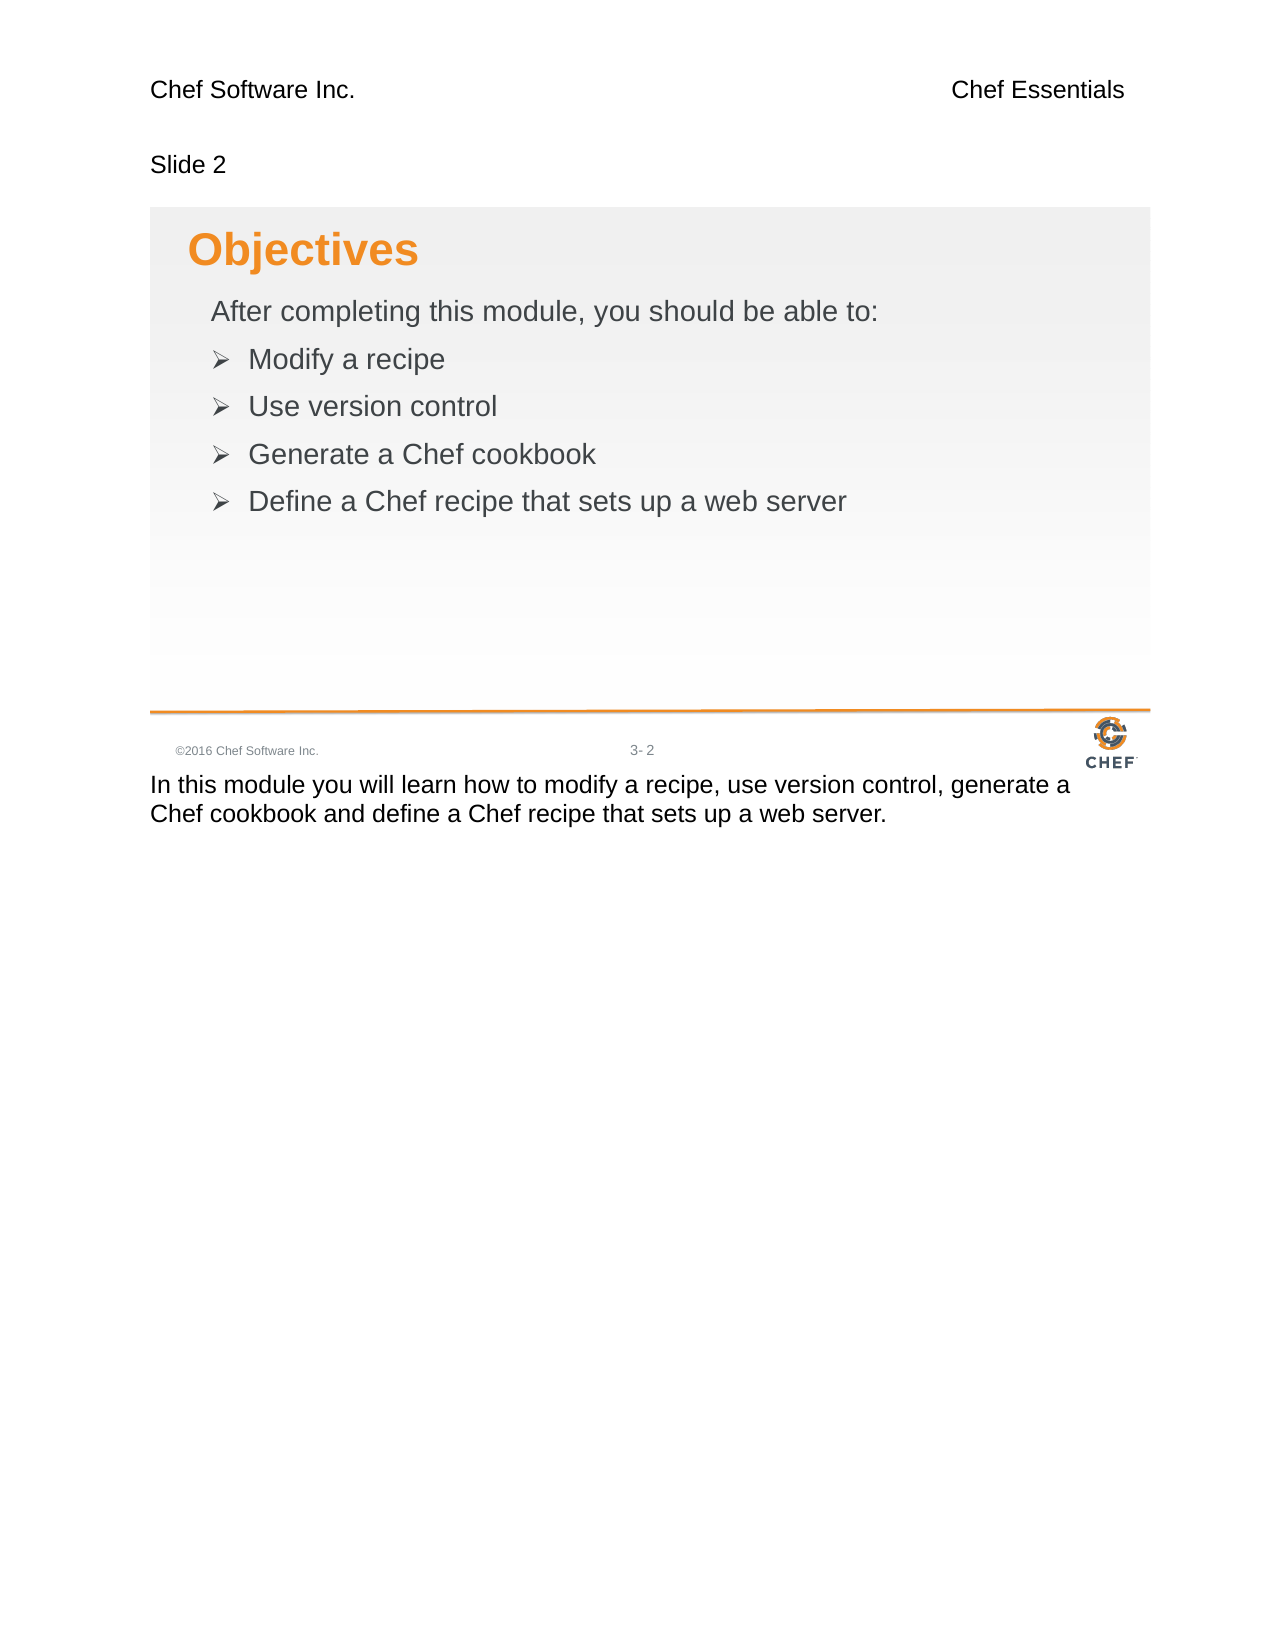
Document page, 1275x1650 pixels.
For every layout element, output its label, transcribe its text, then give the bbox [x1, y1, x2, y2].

text In this module you will learn how to modify a recipe, use version control, generate a Chef cookbook and define a Chef recipe that sets up a web server. [150, 770, 1125, 827]
text Slide 2 [150, 150, 1125, 179]
